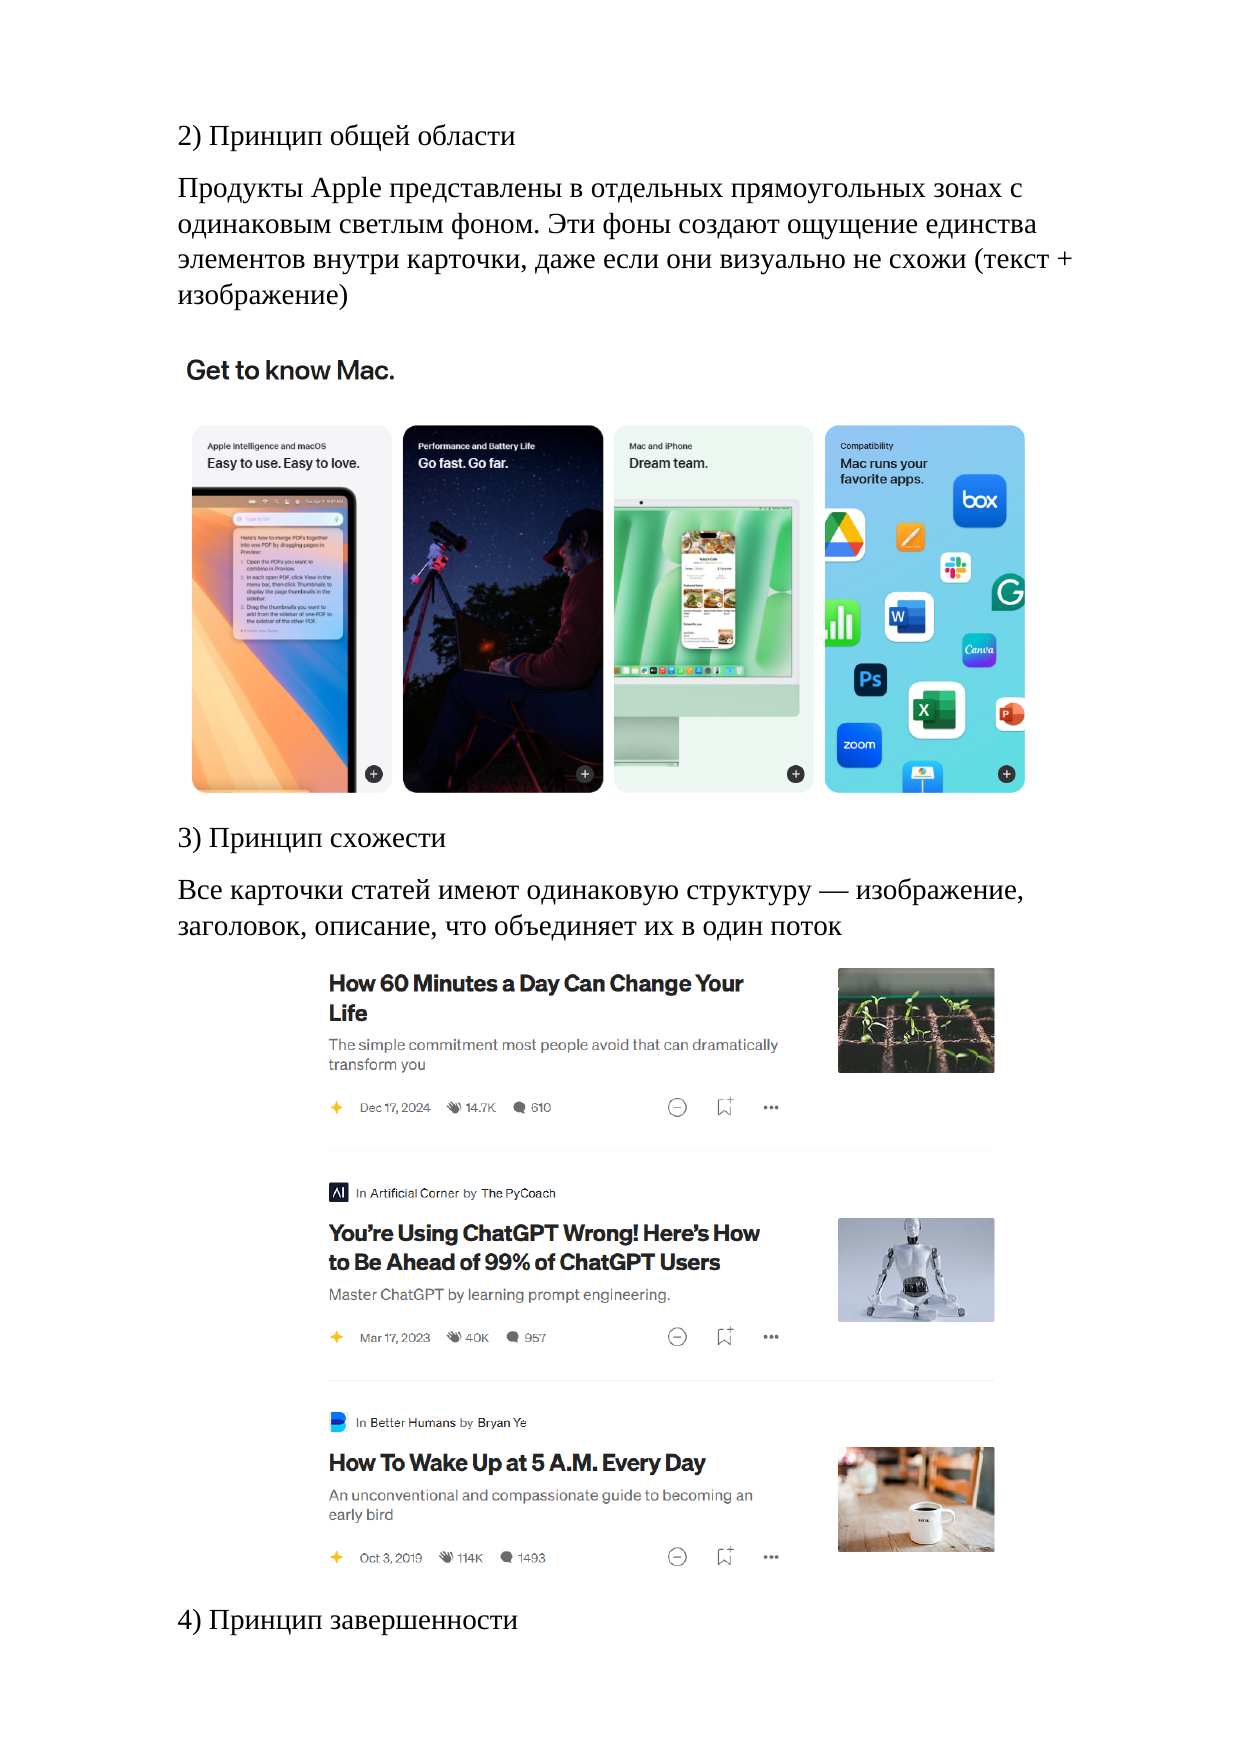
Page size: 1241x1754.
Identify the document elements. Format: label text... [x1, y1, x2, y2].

text 3) Принцип схожести [177, 820, 1152, 853]
text Продукты Apple представлены в отдельных прямоугольных зонах с одинаковым светлым фоном. Эти фоны создают ощущение единства элементов внутри карточки, даже если они визуально не схожи (текст + изображение) [177, 170, 1152, 310]
picture [177, 329, 1032, 802]
text 2) Принцип общей области [177, 118, 1152, 152]
text Все карточки статей имеют одинаковую структуру — изображение, заголовок, описание, что объединяет их в один поток [177, 872, 1152, 941]
text 4) Принцип завершенности [177, 1602, 1152, 1636]
picture [312, 960, 1016, 1584]
